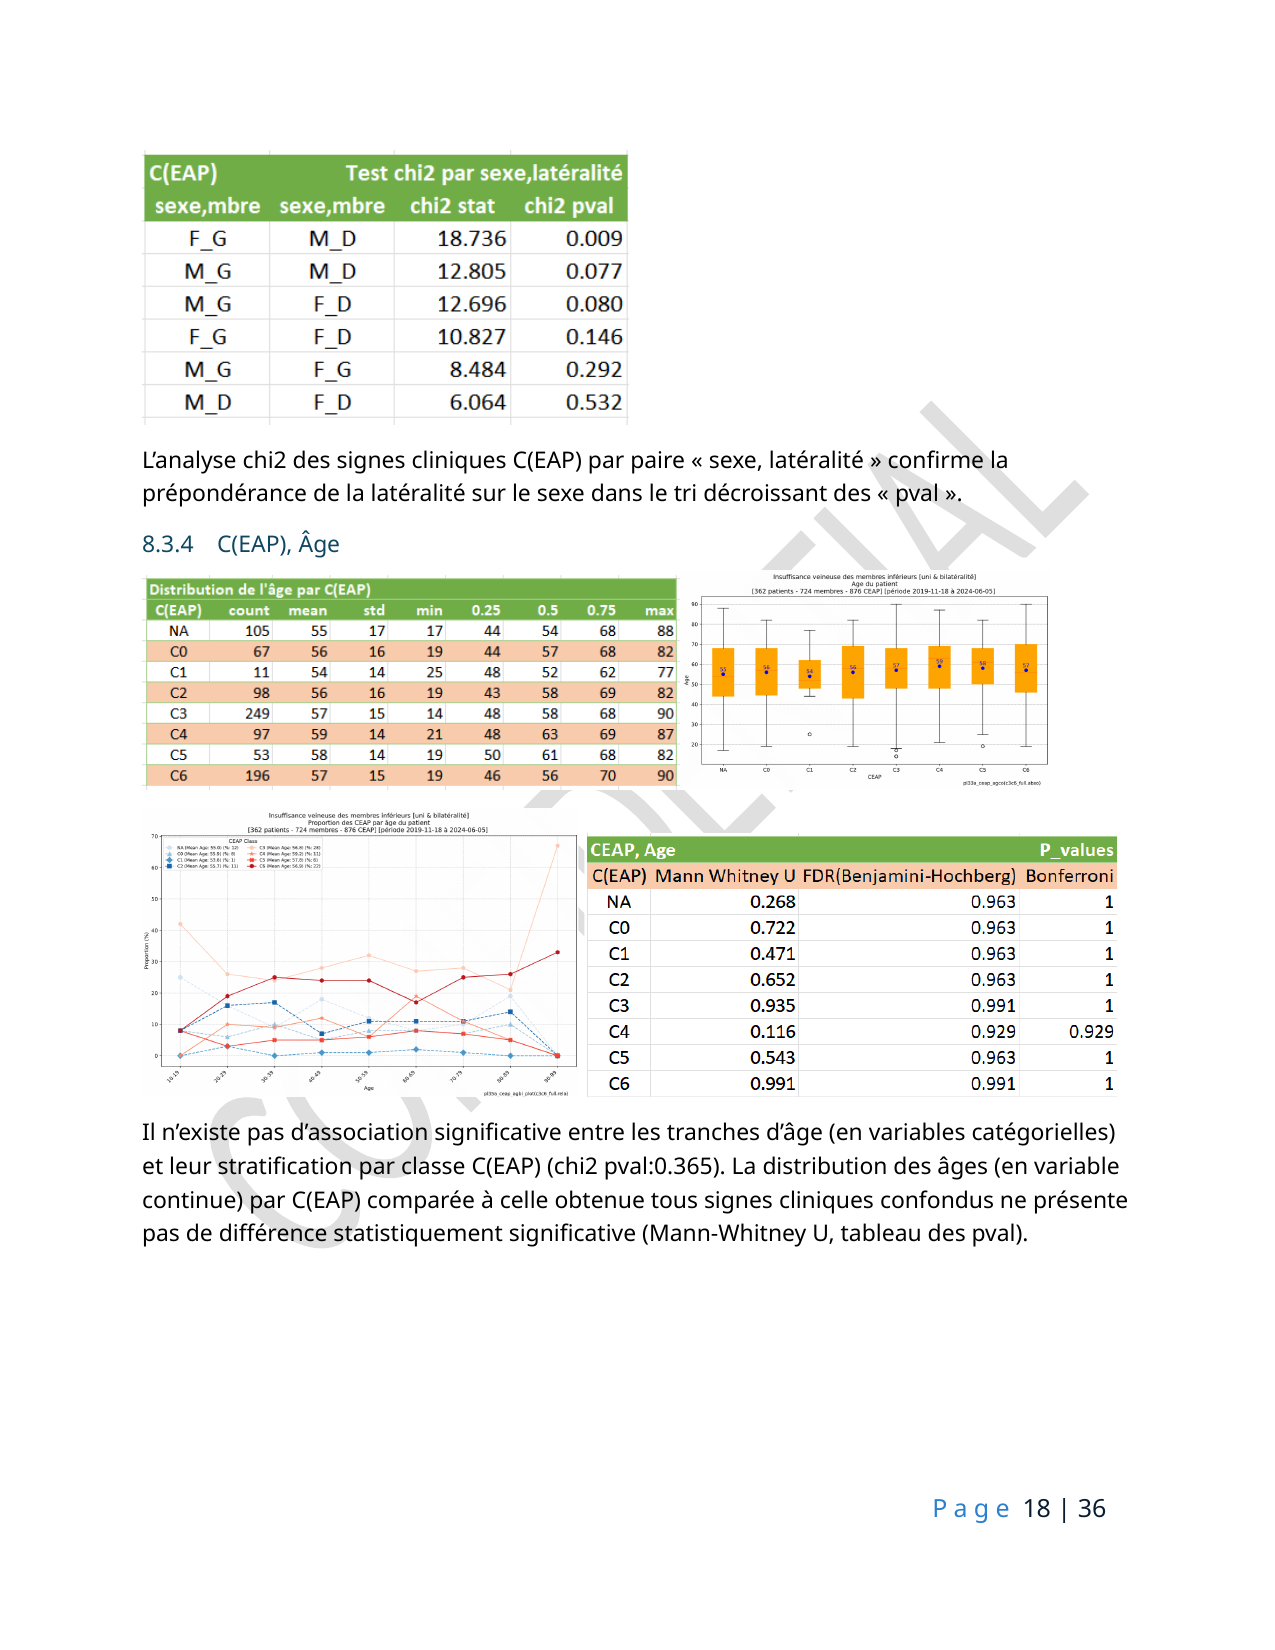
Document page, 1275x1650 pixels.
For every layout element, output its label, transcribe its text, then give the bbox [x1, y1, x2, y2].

text Il n’existe pas d’association significative entre les tranches d’âge (en variables catégorielles) et leur stratification par classe C(EAP) (chi2 pval:0.365). La distribution des âges (en variable continue) par C(EAP) comparée à celle obtenue tous signes cliniques confondus ne présente pas de différence statistiquement significative (Mann-Whitney U, tableau des pval). [142, 1116, 1133, 1249]
picture [584, 833, 1118, 1097]
picture [141, 570, 1051, 790]
text L’analyse chi2 des signes cliniques C(EAP) par paire « sexe, latéralité » confirme la prépondérance de la latéralité sur le sexe dans le tri décroissant des « pval ». [142, 444, 1133, 509]
subtitle C(EAP), Âge [142, 528, 1133, 559]
picture [141, 808, 579, 1097]
picture [141, 150, 629, 425]
